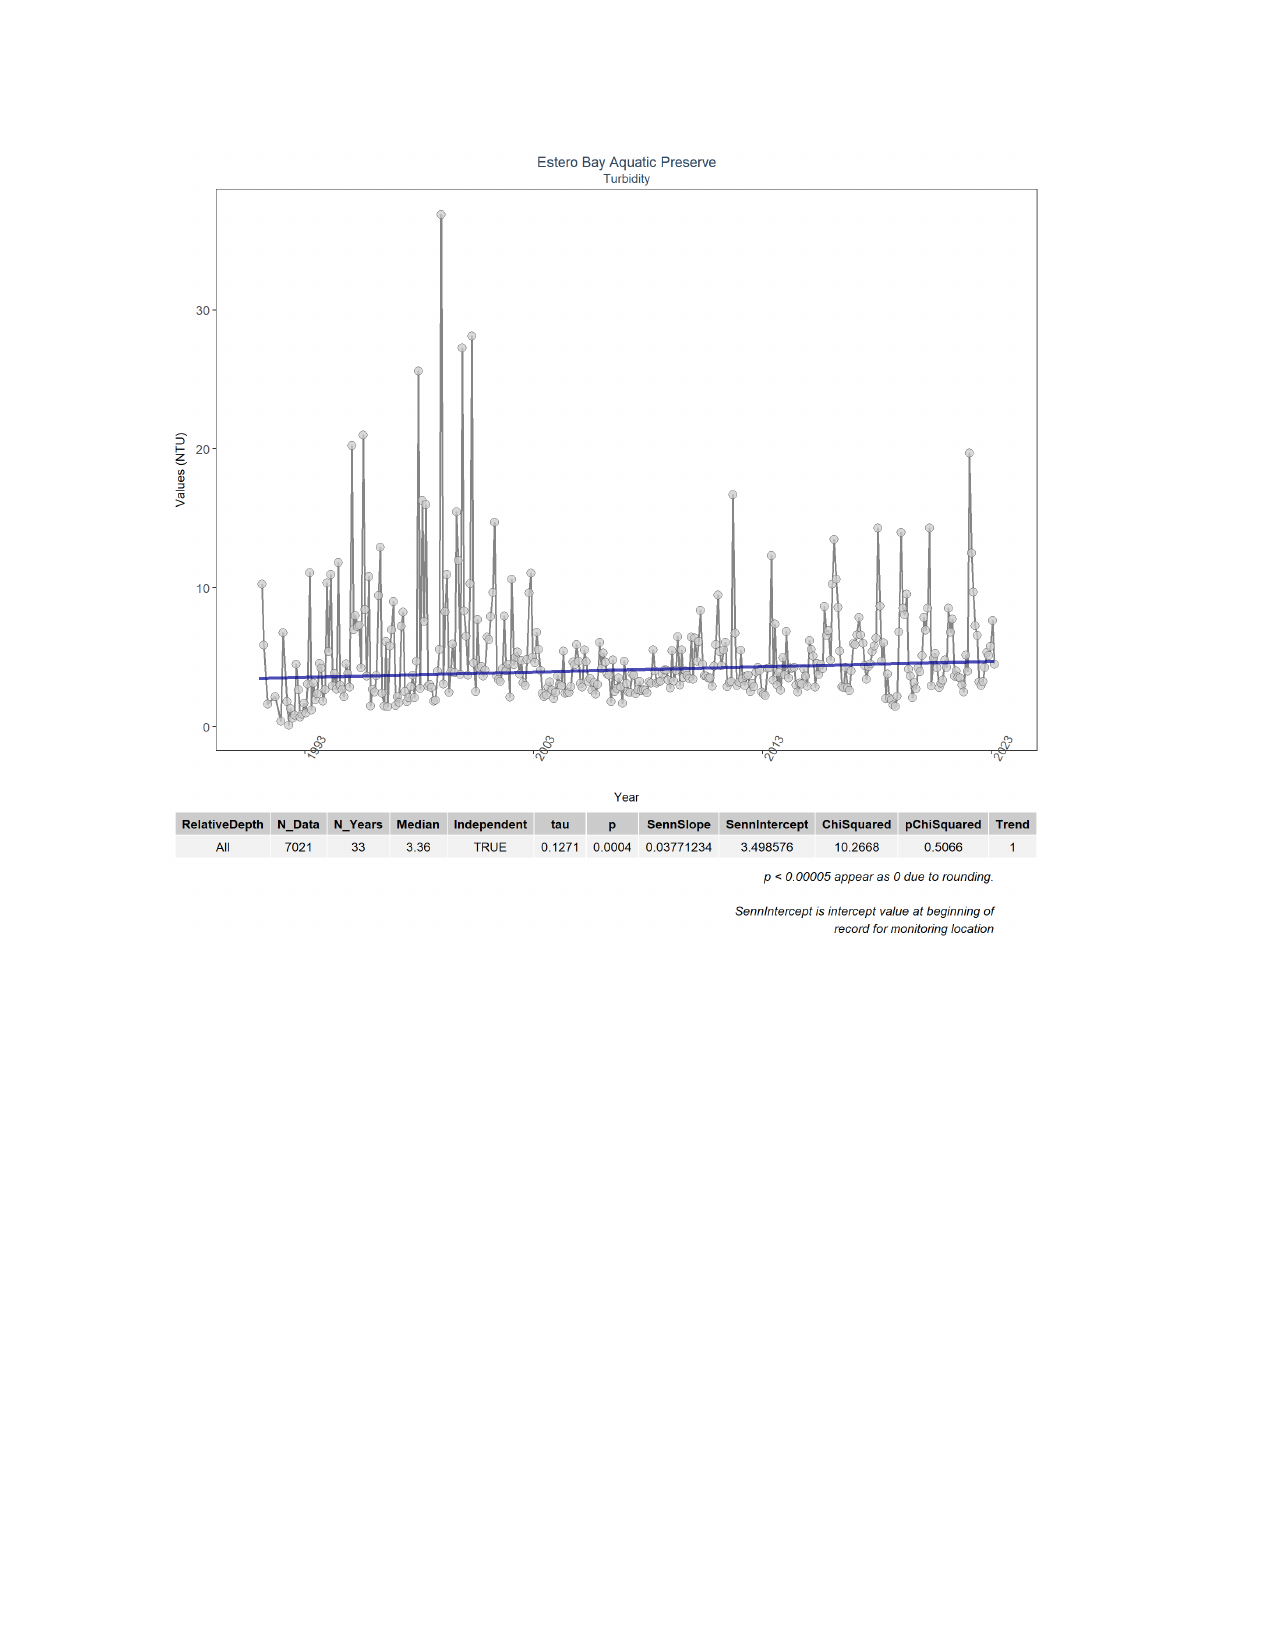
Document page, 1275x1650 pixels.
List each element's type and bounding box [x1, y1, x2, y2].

picture [168, 150, 1044, 938]
